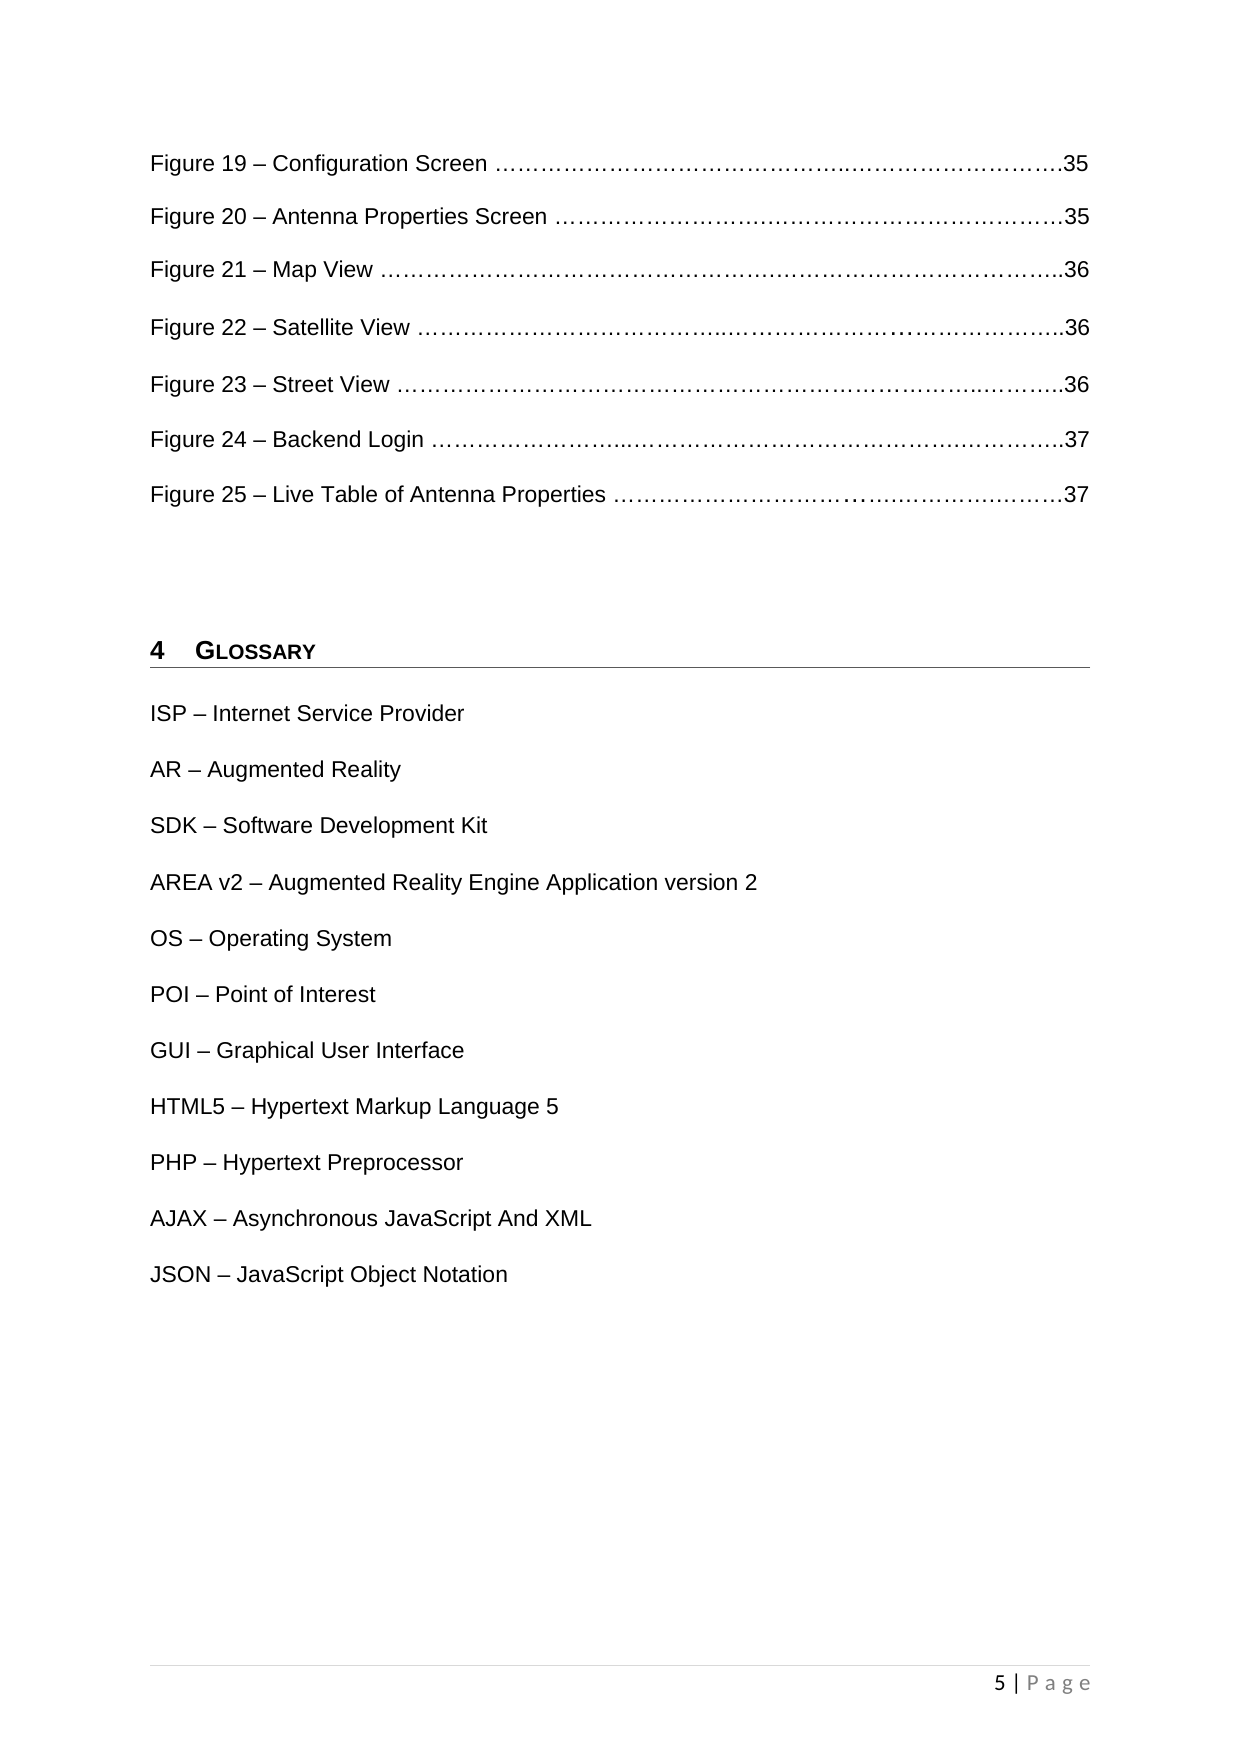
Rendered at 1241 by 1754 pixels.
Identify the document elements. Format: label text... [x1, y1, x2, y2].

text HTML5 – Hypertext Markup Language 5 [150, 1093, 1090, 1119]
text Figure 22 – Satellite View …………………………………..……………………………………..36 [150, 311, 1090, 341]
text ISP – Internet Service Provider [150, 700, 1090, 726]
text Figure 25 – Live Table of Antenna Properties ……………………………….………….………37 [150, 478, 1090, 508]
text GUI – Graphical User Interface [150, 1037, 1090, 1063]
text Figure 20 – Antenna Properties Screen ……………………….…………………………………35 [150, 203, 1090, 229]
text JSON – JavaScript Object Notation [150, 1261, 1090, 1288]
text Figure 23 – Street View …………………………………………………………………..………..36 [150, 370, 1090, 398]
text AJAX – Asynchronous JavaScript And XML [150, 1205, 1090, 1232]
text AREA v2 – Augmented Reality Engine Application version 2 [150, 868, 1090, 895]
text AR – Augmented Reality [150, 756, 1090, 782]
text Figure 21 – Map View …………………………………………….………………………………..36 [150, 255, 1090, 283]
text OS – Operating System [150, 924, 1090, 951]
text Figure 19 – Configuration Screen ………………………………………..……………………….35 [150, 150, 1090, 176]
text POI – Point of Interest [150, 981, 1090, 1007]
subtitle Glossary [150, 635, 1090, 667]
text Figure 24 – Backend Login ……………………...…………………………………….…………..37 [150, 426, 1090, 452]
text PHP – Hypertext Preprocessor [150, 1149, 1090, 1176]
text SDK – Software Development Kit [150, 812, 1090, 839]
